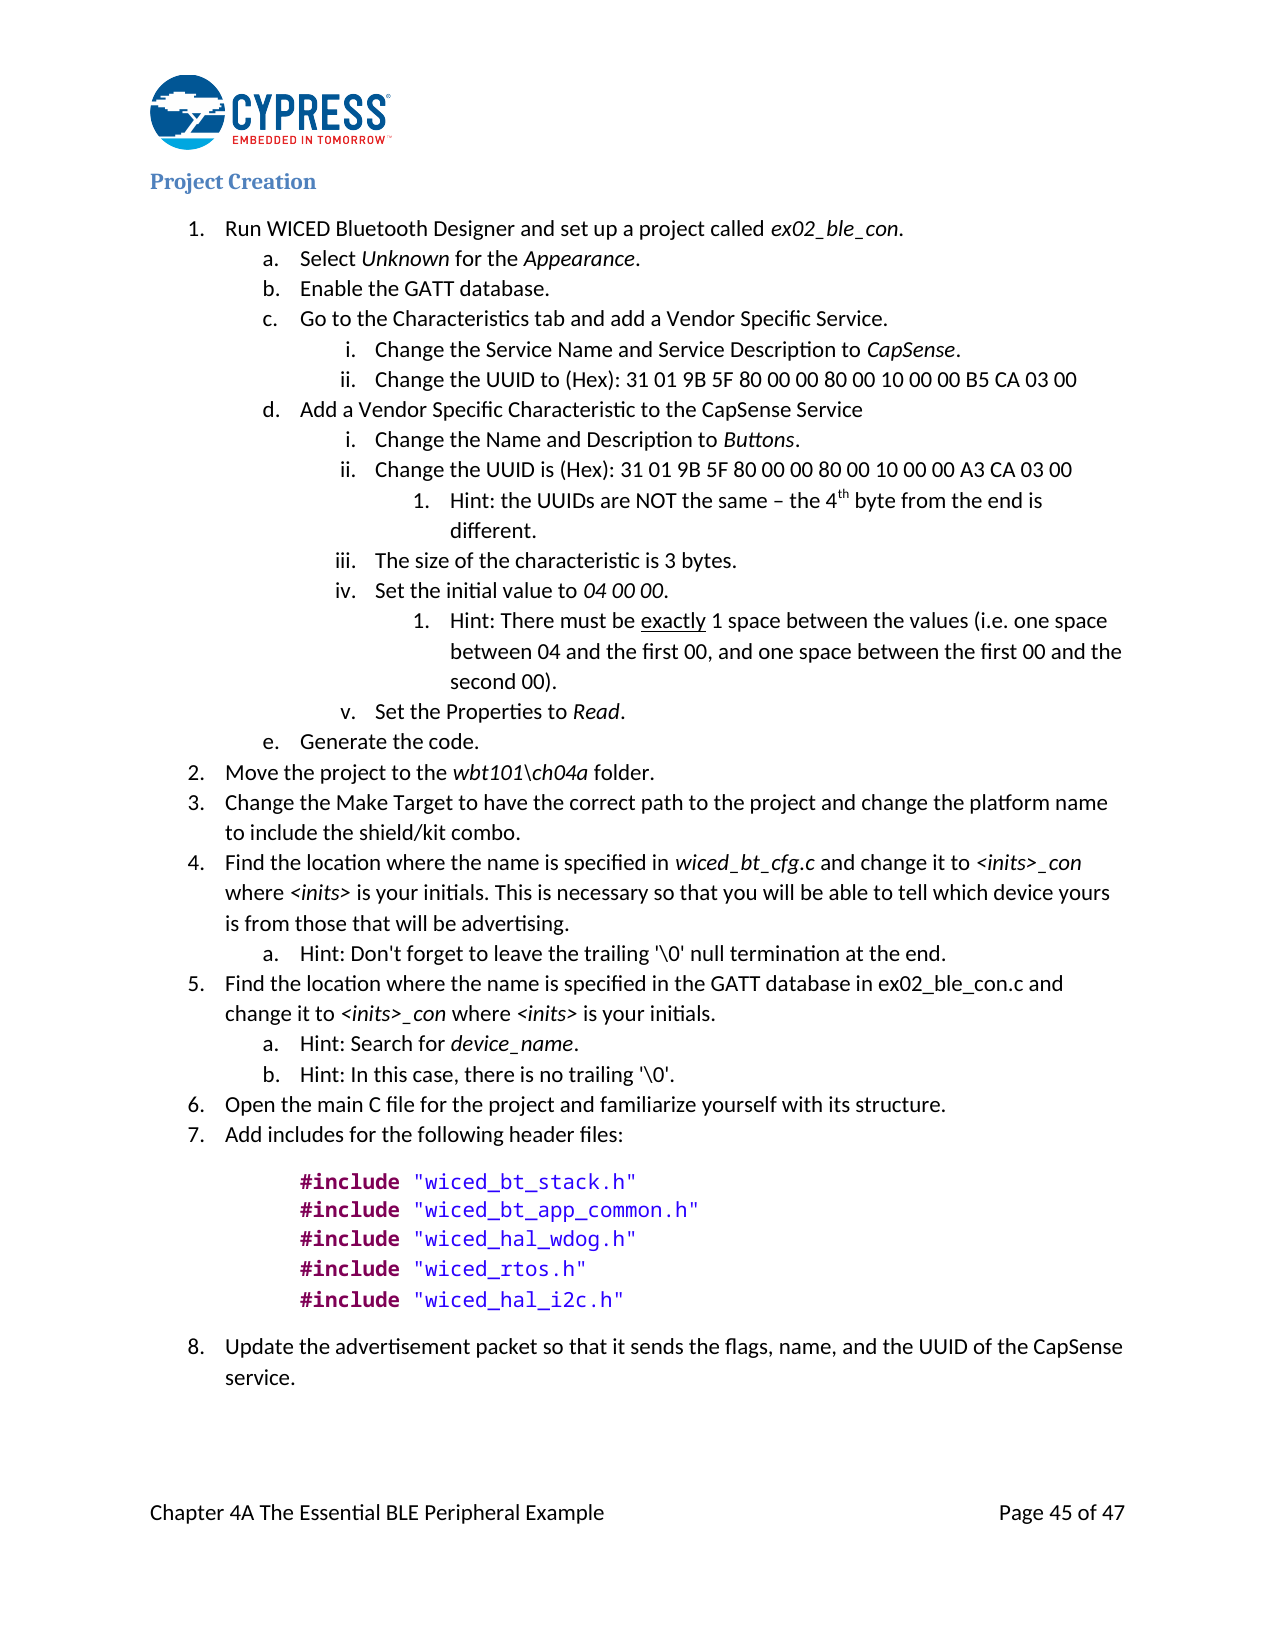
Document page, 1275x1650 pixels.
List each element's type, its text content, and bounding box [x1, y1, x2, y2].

picture [150, 75, 392, 150]
list Hint: Don't forget to leave the trailing '\0' null termination at the end. [262, 939, 1125, 967]
list Find the location where the name is specified in the GATT database in ex02_ble_con.c and change it to <inits>_con where <inits> is your initials. [187, 969, 1125, 1027]
list Set the Properties to Read. [356, 697, 1125, 725]
text #include "wiced_hal_wdog.h" [300, 1224, 1125, 1252]
list Update the advertisement packet so that it sends the flags, name, and the UUID of the CapSense service. [187, 1332, 1125, 1391]
text #include "wiced_bt_stack.h" [300, 1167, 1125, 1195]
list Hint: Search for device_name. [262, 1029, 1125, 1057]
list Add includes for the following header files: [187, 1120, 1125, 1148]
list Run WICED Bluetooth Designer and set up a project called ex02_ble_con. [187, 214, 1125, 242]
text #include "wiced_rtos.h" [300, 1254, 1125, 1283]
list Enable the GATT database. [262, 274, 1125, 302]
list Change the UUID is (Hex): 31 01 9B 5F 80 00 00 80 00 10 00 00 A3 CA 03 00 [356, 456, 1125, 483]
list Move the project to the wbt101\ch04a folder. [187, 758, 1125, 786]
list The size of the characteristic is 3 bytes. [356, 546, 1125, 574]
list Hint: the UUIDs are NOT the same – the 4th byte from the end is different. [412, 486, 1125, 544]
text #include "wiced_bt_app_common.h" [300, 1195, 1125, 1224]
list Add a Vendor Specific Characteristic to the CapSense Service [262, 395, 1125, 423]
list Hint: There must be exactly 1 space between the values (i.e. one space between 04 and the first 00, and one space between the first 00 and the second 00). [412, 607, 1125, 695]
list Select Unknown for the Appearance. [262, 244, 1125, 272]
list Change the Service Name and Service Description to CapSense. [356, 335, 1125, 363]
list Hint: In this case, there is no trailing '\0'. [262, 1060, 1125, 1088]
list Open the main C file for the project and familiarize yourself with its structure. [187, 1090, 1125, 1118]
subtitle Project Creation [150, 169, 1125, 195]
list Set the initial value to 04 00 00. [356, 576, 1125, 604]
list Generate the code. [262, 727, 1125, 755]
list Go to the Characteristics tab and add a Vendor Specific Service. [262, 304, 1125, 332]
list Find the location where the name is specified in wiced_bt_cfg.c and change it to <inits>_con where <inits> is your initials. This is necessary so that you will be able to tell which device yours is from those that will be advertising. [187, 848, 1125, 937]
list Change the UUID to (Hex): 31 01 9B 5F 80 00 00 80 00 10 00 00 B5 CA 03 00 [356, 365, 1125, 393]
text #include "wiced_hal_i2c.h" [300, 1285, 1125, 1313]
list Change the Make Target to have the correct path to the project and change the platform name to include the shield/kit combo. [187, 788, 1125, 846]
list Change the Name and Description to Buttons. [356, 425, 1125, 453]
